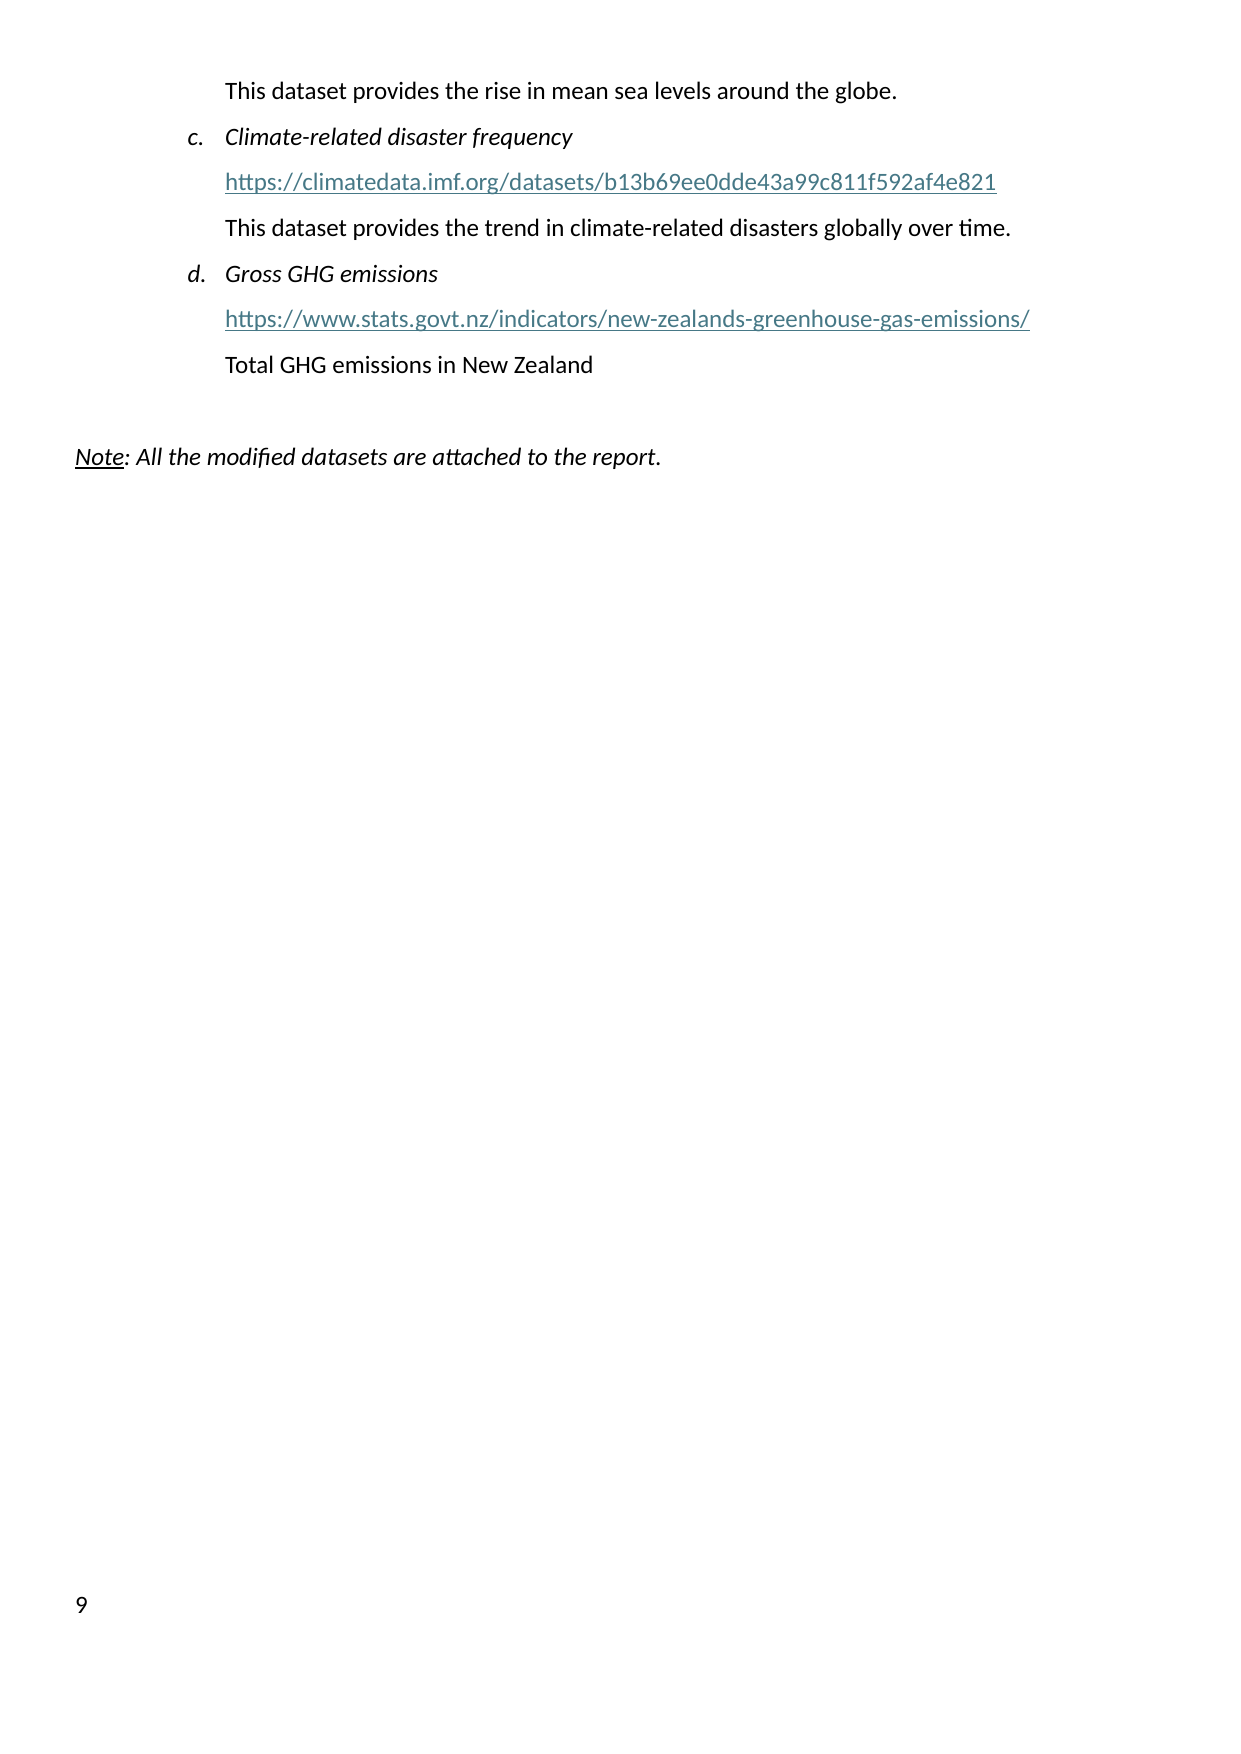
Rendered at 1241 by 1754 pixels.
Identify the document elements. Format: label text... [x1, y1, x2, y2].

list https://www.stats.govt.nz/indicators/new-zealands-greenhouse-gas-emissions/ [225, 304, 1165, 334]
list This dataset provides the trend in climate-related disasters globally over time. [225, 212, 1165, 243]
list https://climatedata.imf.org/datasets/b13b69ee0dde43a99c811f592af4e821 [225, 166, 1165, 197]
text Note: All the modified datasets are attached to the report. [75, 441, 1165, 471]
list Gross GHG emissions [187, 258, 1165, 288]
list This dataset provides the rise in mean sea levels around the globe. [225, 75, 1165, 106]
list Total GHG emissions in New Zealand [225, 349, 1165, 380]
list Climate-related disaster frequency [187, 121, 1165, 151]
